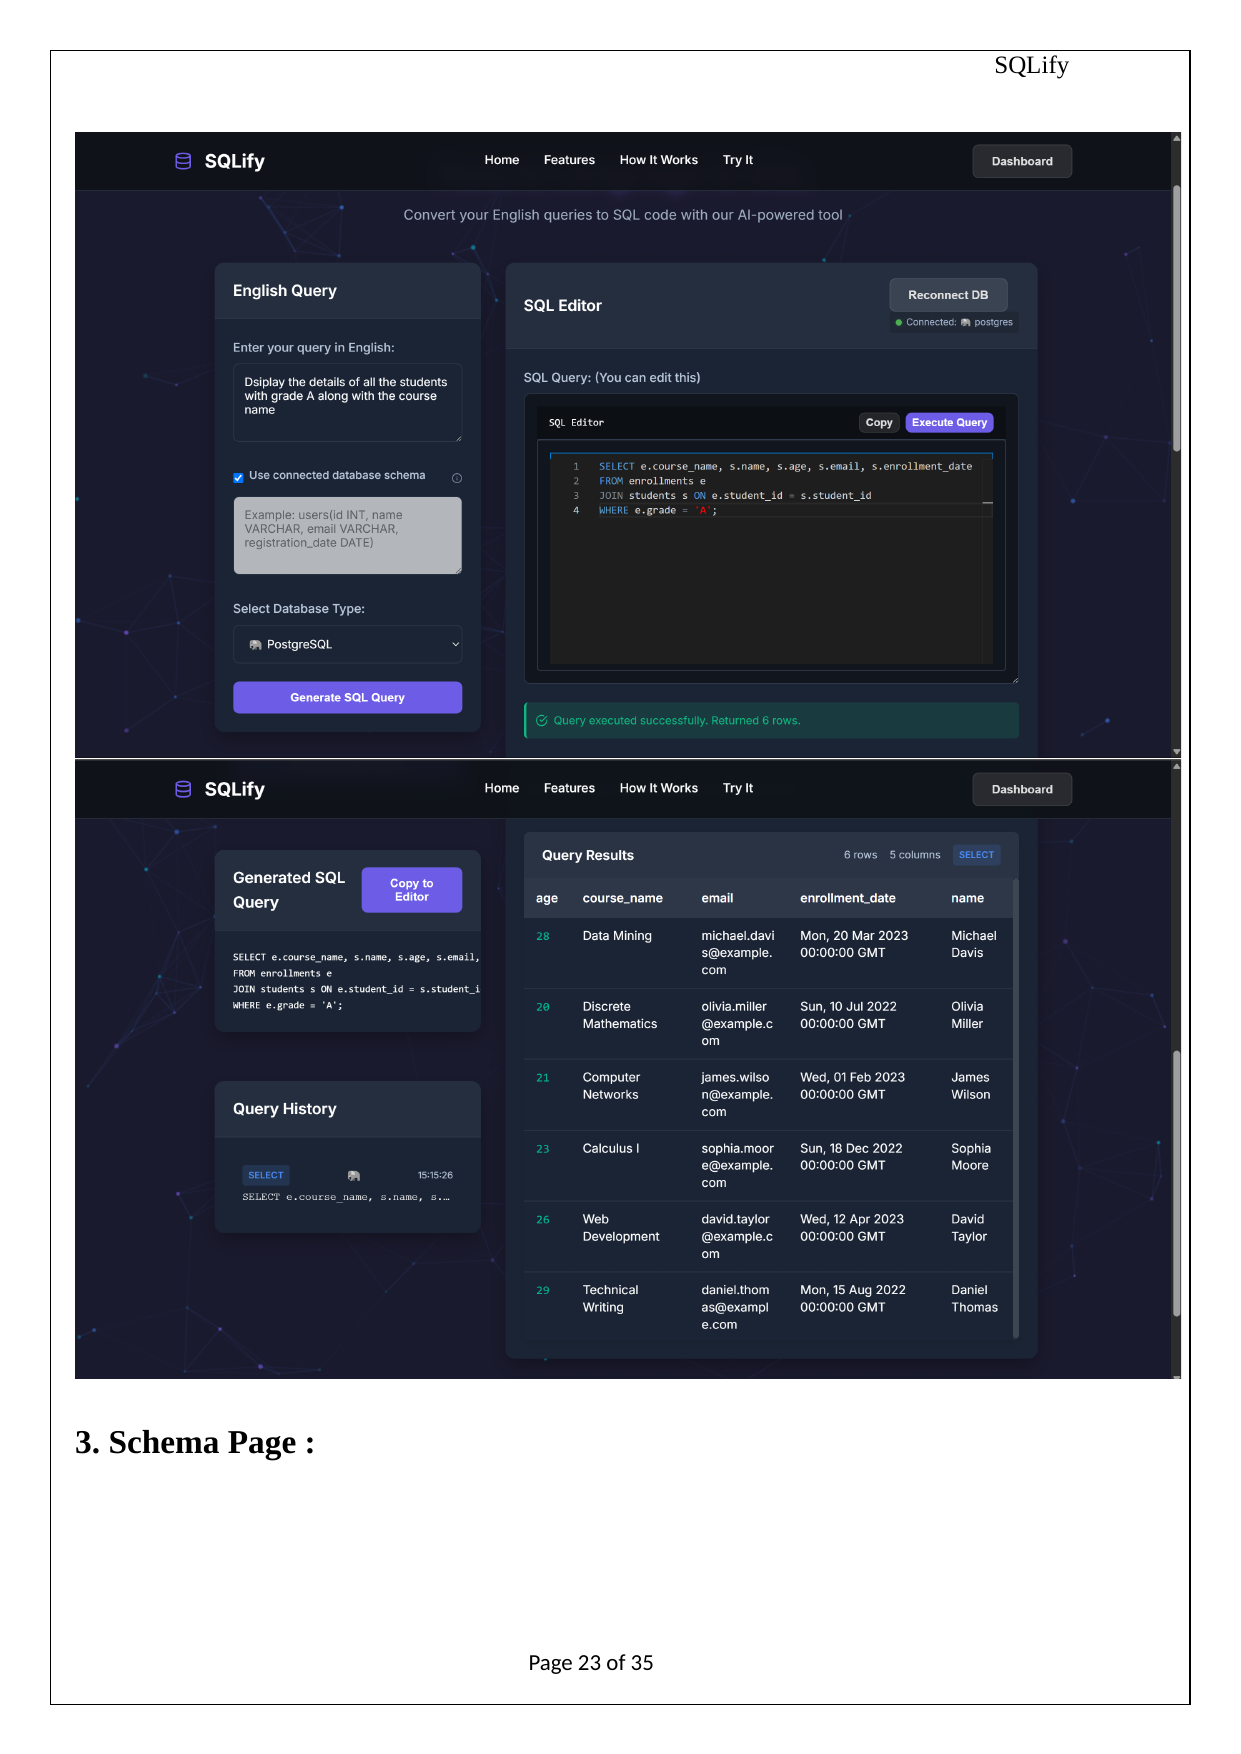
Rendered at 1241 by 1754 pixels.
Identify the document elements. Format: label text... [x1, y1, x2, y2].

picture [75, 759, 1182, 1379]
picture [75, 132, 1182, 758]
text 3. Schema Page : [75, 1423, 739, 1461]
